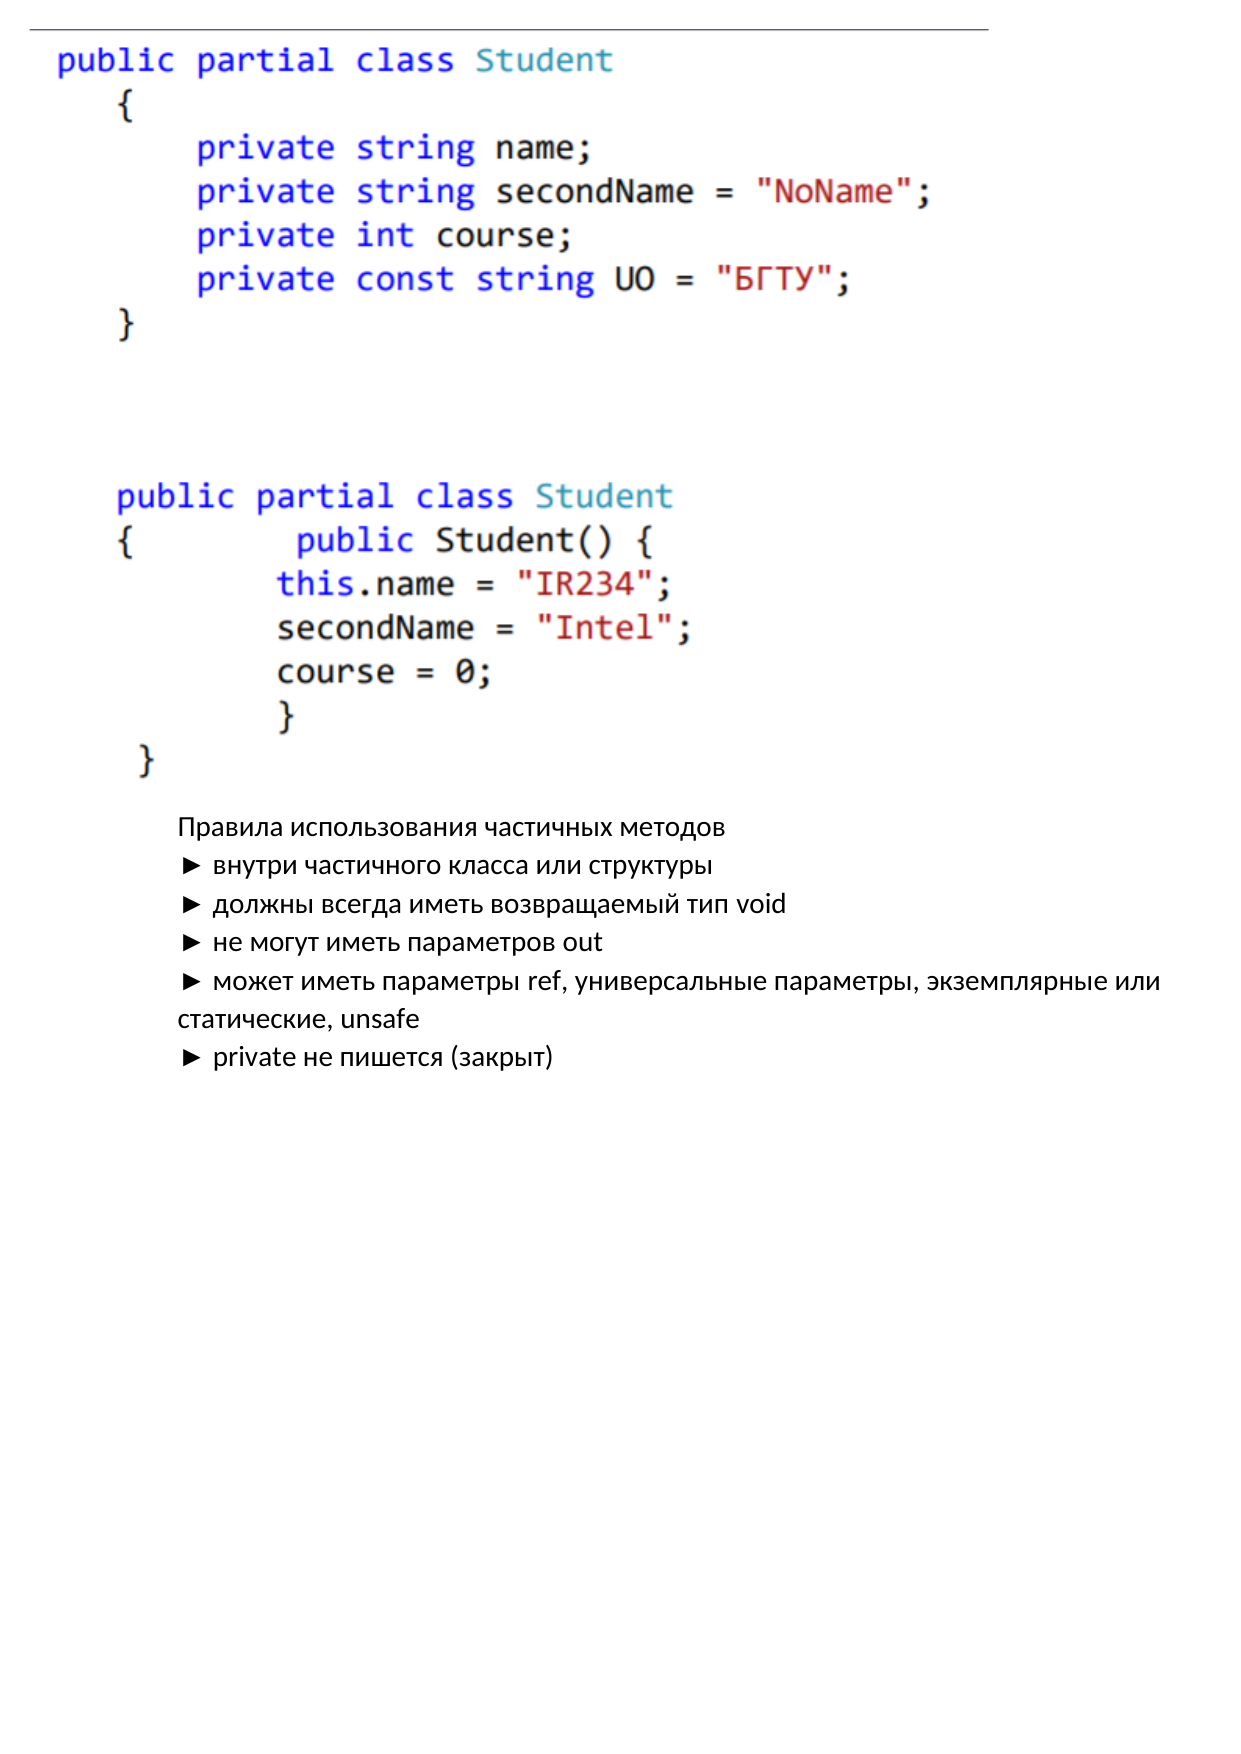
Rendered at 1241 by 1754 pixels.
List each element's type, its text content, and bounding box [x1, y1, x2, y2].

text Правила использования частичных методов ► внутри частичного класса или структуры ► должны всегда иметь возвращаемый тип void ► не могут иметь параметров out ► может иметь параметры ref, универсальные параметры, экземплярные или статические, unsafe ► private не пишется (закрыт) [177, 808, 1211, 1074]
picture [29, 29, 989, 789]
